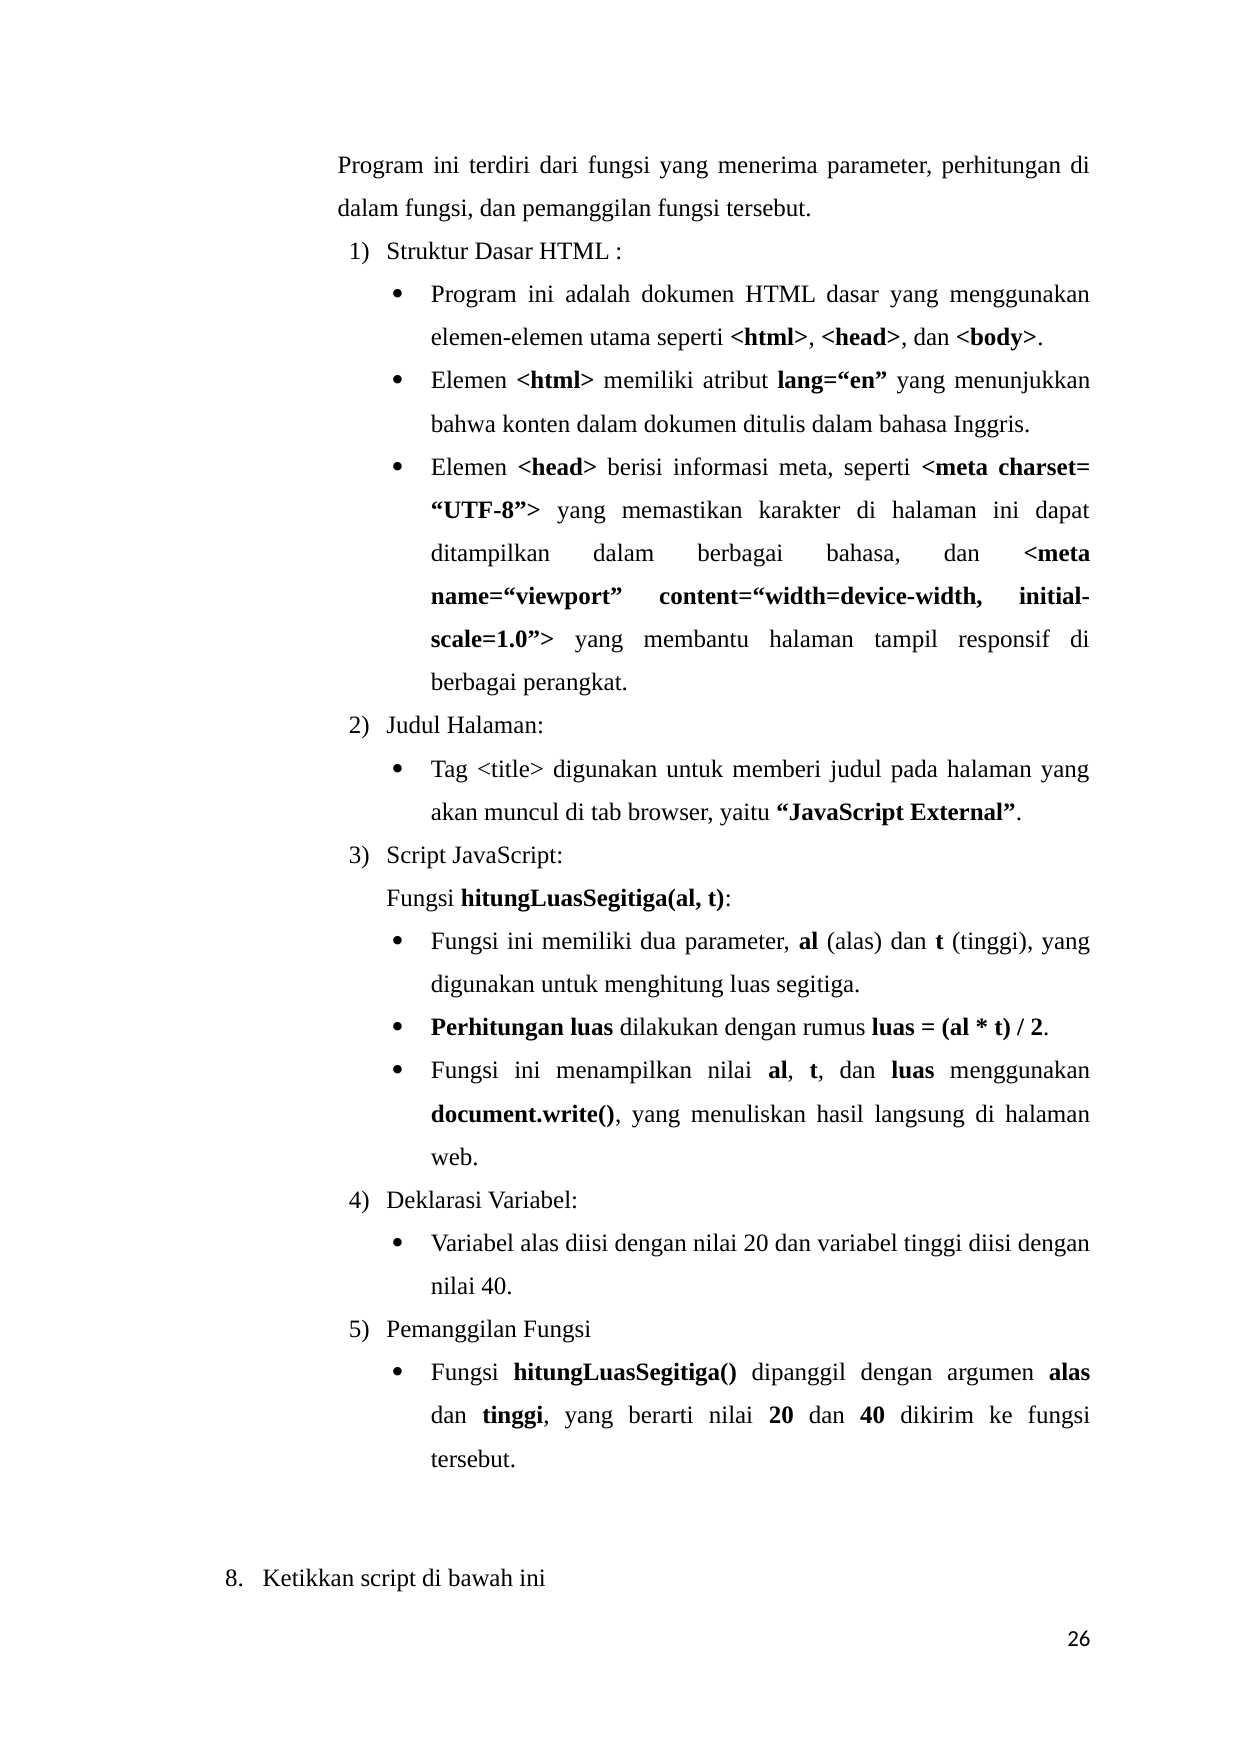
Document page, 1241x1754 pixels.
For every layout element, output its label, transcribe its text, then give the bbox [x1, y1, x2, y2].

list Fungsi ini menampilkan nilai al, t, dan luas menggunakan document.write(), yang menuliskan hasil langsung di halaman web. [393, 1056, 1090, 1171]
list Fungsi hitungLuasSegitiga() dipanggil dengan argumen alas dan tinggi, yang berarti nilai 20 dan 40 dikirim ke fungsi tersebut. [393, 1357, 1090, 1472]
list Elemen <html> memiliki atribut lang=“en” yang menunjukkan bahwa konten dalam dokumen ditulis dalam bahasa Inggris. [393, 366, 1090, 437]
list Variabel alas diisi dengan nilai 20 dan variabel tinggi diisi dengan nilai 40. [393, 1228, 1090, 1300]
list Elemen <head> berisi informasi meta, seperti <meta charset= “UTF-8”> yang memastikan karakter di halaman ini dapat ditampilkan dalam berbagai bahasa, dan <meta name=“viewport” content=“width=device-width, initial-scale=1.0”> yang membantu halaman tampil responsif di berbagai perangkat. [393, 452, 1090, 696]
list Fungsi hitungLuasSegitiga(al, t): [386, 883, 1090, 912]
list Deklarasi Variabel: [349, 1185, 1090, 1214]
list Struktur Dasar HTML : [349, 236, 1090, 265]
list Tag <title> digunakan untuk memberi judul pada halaman yang akan muncul di tab browser, yaitu “JavaScript External”. [393, 754, 1090, 826]
list Pemanggilan Fungsi [349, 1314, 1090, 1343]
list Perhitungan luas dilakukan dengan rumus luas = (al * t) / 2. [393, 1012, 1090, 1041]
list Ketikkan script di bawah ini [225, 1563, 1090, 1592]
list Fungsi ini memiliki dua parameter, al (alas) dan t (tinggi), yang digunakan untuk menghitung luas segitiga. [393, 926, 1090, 998]
list Program ini adalah dokumen HTML dasar yang menggunakan elemen-elemen utama seperti <html>, <head>, dan <body>. [393, 279, 1090, 351]
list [337, 150, 1090, 222]
list Judul Halaman: [349, 711, 1090, 739]
list Script JavaScript: [349, 840, 1090, 869]
